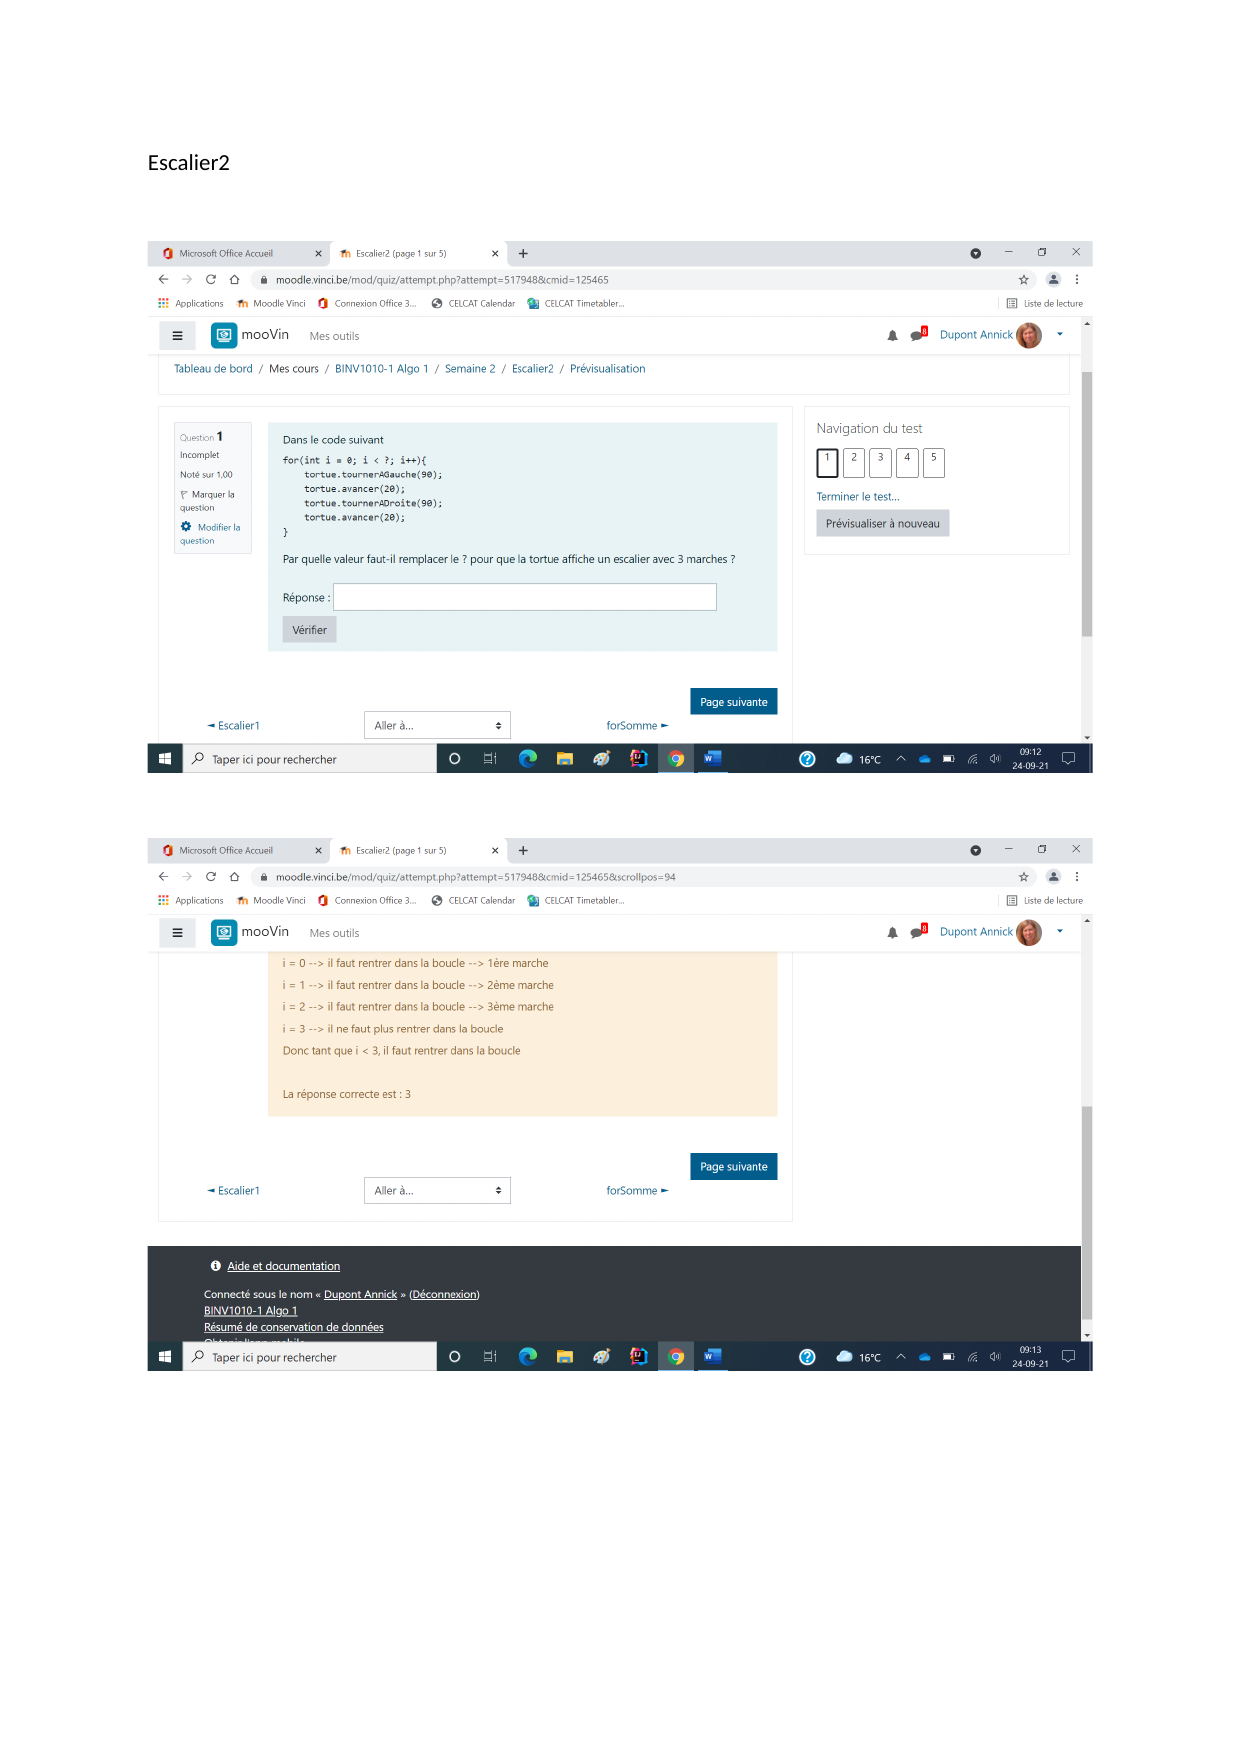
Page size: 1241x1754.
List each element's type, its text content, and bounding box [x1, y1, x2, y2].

picture [147, 838, 1093, 1371]
picture [147, 241, 1093, 773]
text Escalier2 [148, 148, 1093, 176]
